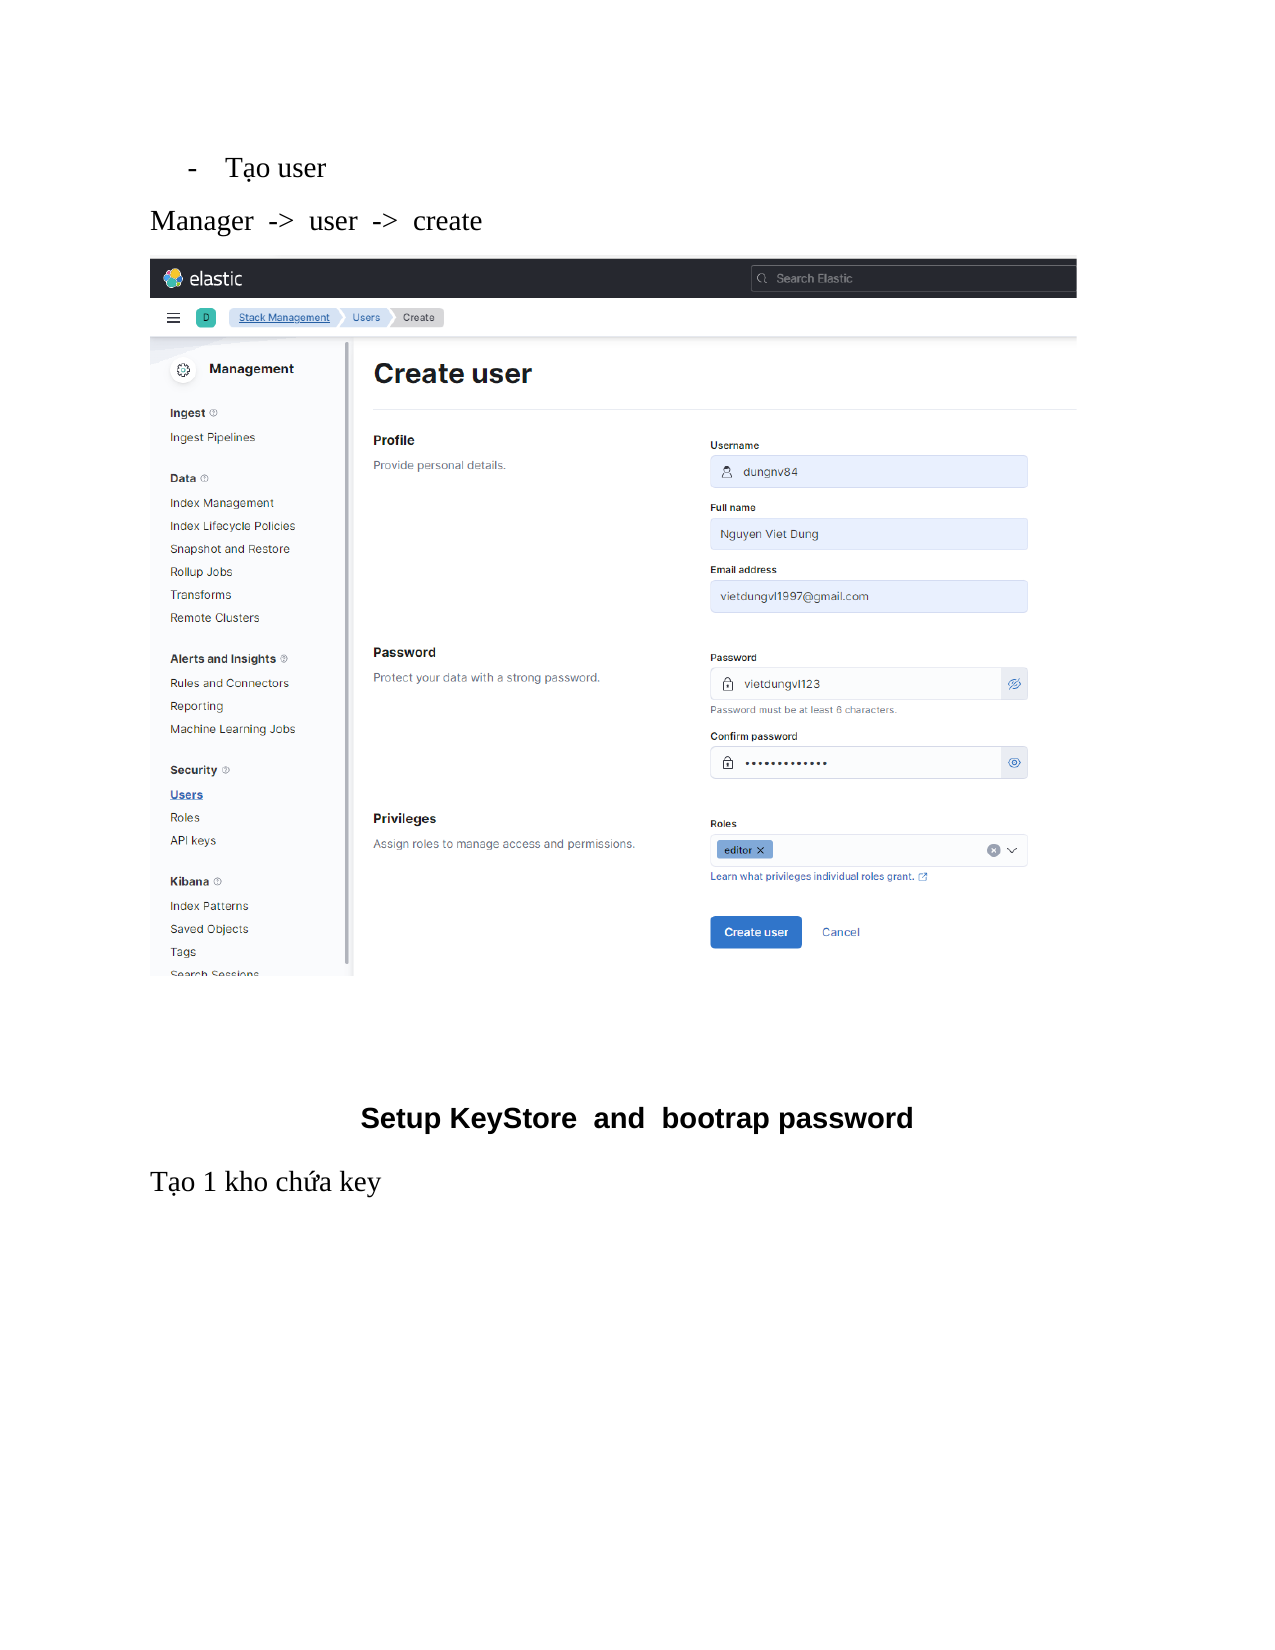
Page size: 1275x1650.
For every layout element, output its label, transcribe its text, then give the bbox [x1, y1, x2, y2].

subtitle Setup KeyStore and bootrap password [150, 1101, 1125, 1134]
text Tạo 1 kho chứa key [150, 1164, 1125, 1197]
list Tạo user [187, 150, 1125, 183]
picture [150, 255, 1077, 976]
text Manager -> user -> create [150, 203, 1125, 236]
